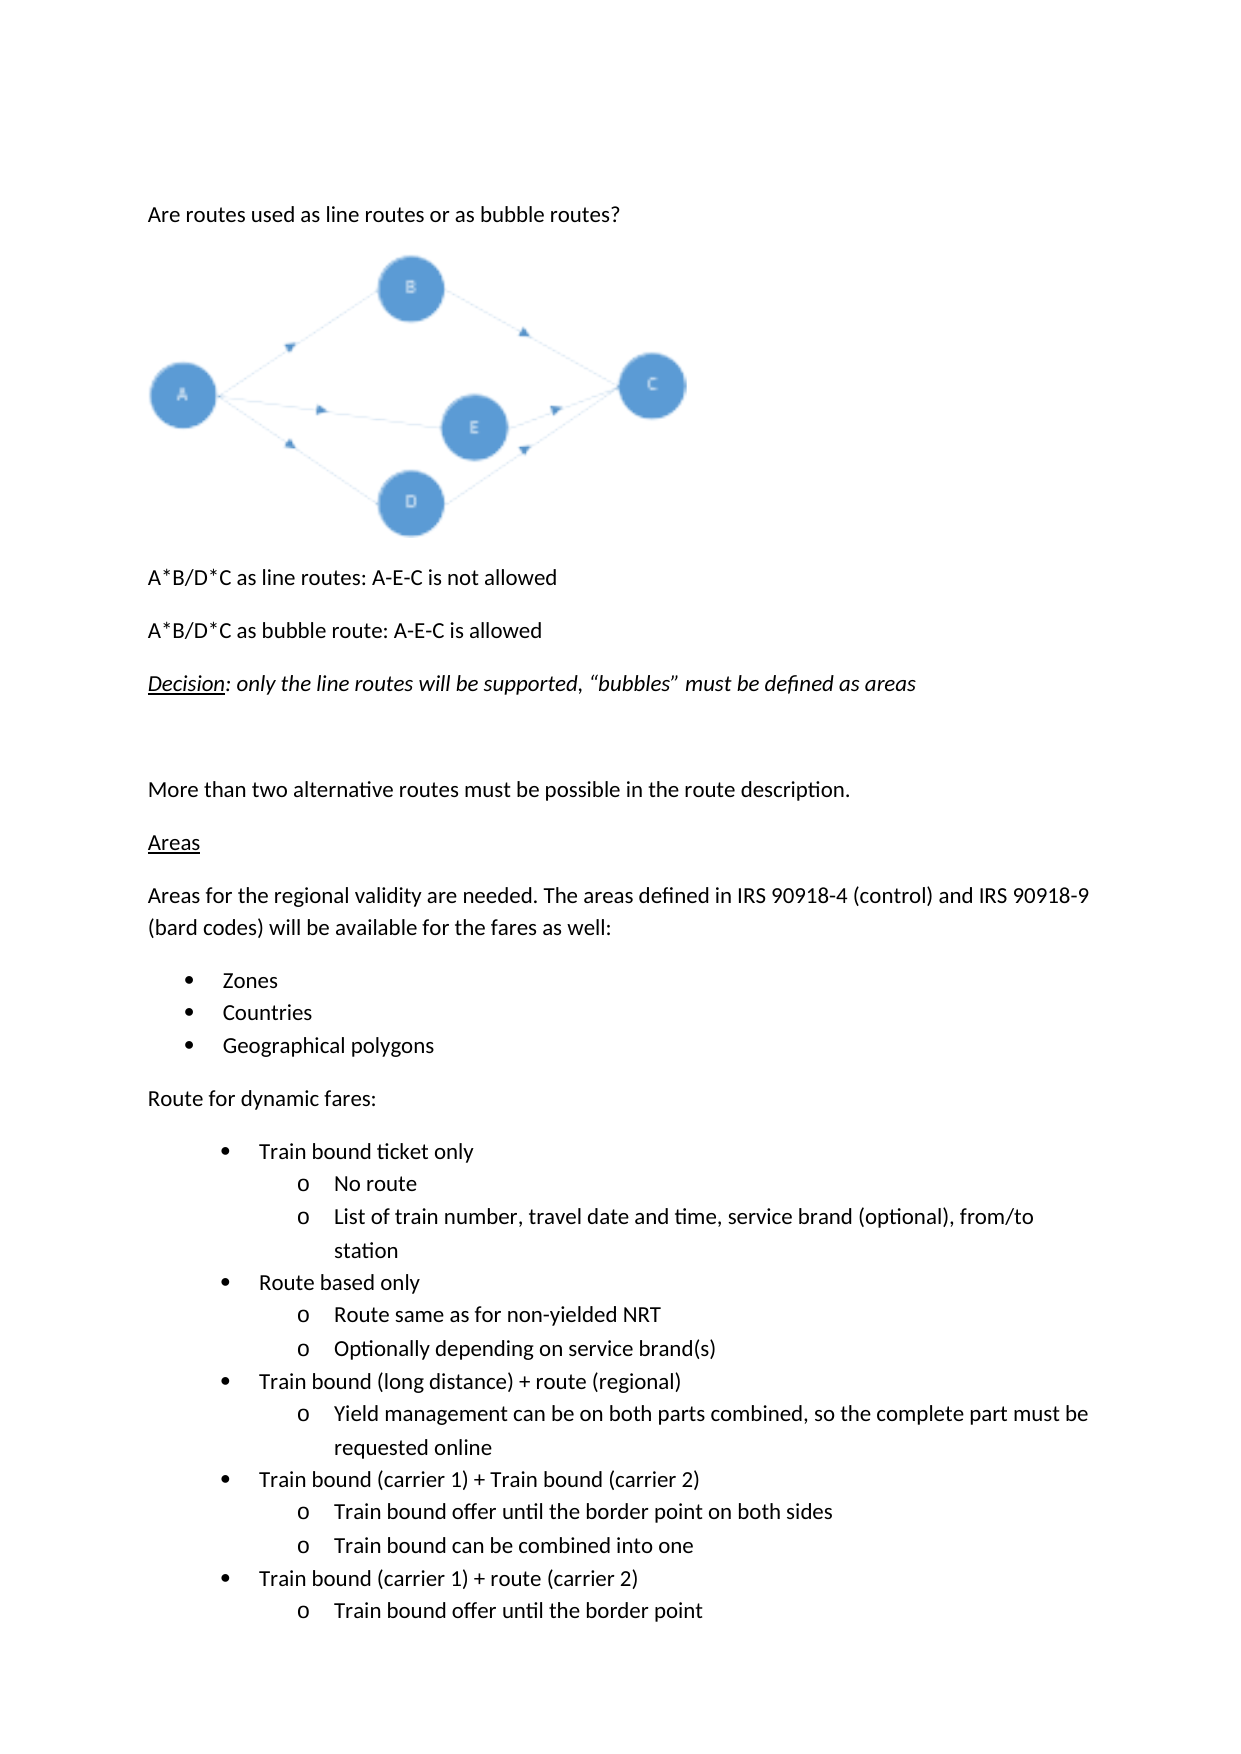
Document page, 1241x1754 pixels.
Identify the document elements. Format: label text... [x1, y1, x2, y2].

text Decision: only the line routes will be supported, “bubbles” must be defined as areas [148, 669, 1093, 697]
list Yield management can be on both parts combined, so the complete part must be requested online [296, 1399, 1093, 1461]
list Train bound offer until the border point [296, 1596, 1093, 1626]
list Countries [185, 998, 1093, 1027]
list Optionally depending on service brand(s) [296, 1334, 1093, 1363]
text A*B/D*C as line routes: A-E-C is not allowed [148, 563, 1093, 591]
list Train bound (carrier 1) + route (carrier 2) [221, 1564, 1093, 1592]
list No route [296, 1169, 1093, 1198]
list Train bound can be combined into one [296, 1531, 1093, 1560]
list Route based only [221, 1268, 1093, 1296]
text More than two alternative routes must be possible in the route description. [148, 775, 1093, 803]
list Route same as for non-yielded NRT [296, 1300, 1093, 1329]
text Areas [148, 828, 1093, 856]
list Train bound (long distance) + route (regional) [221, 1367, 1093, 1395]
list Train bound (carrier 1) + Train bound (carrier 2) [221, 1465, 1093, 1493]
text Areas for the regional validity are needed. The areas defined in IRS 90918-4 (control) and IRS 90918-9 (bard codes) will be available for the fares as well: [148, 881, 1093, 941]
list Geographical polygons [185, 1031, 1093, 1059]
text Route for dynamic fares: [148, 1084, 1093, 1112]
list Train bound ticket only [221, 1137, 1093, 1165]
text Are routes used as line routes or as bubble routes? [148, 201, 1093, 229]
text A*B/D*C as bubble route: A-E-C is allowed [148, 616, 1093, 644]
list List of train number, travel date and time, service brand (optional), from/to station [296, 1202, 1093, 1264]
list Train bound offer until the border point on both sides [296, 1497, 1093, 1526]
list Zones [185, 966, 1093, 994]
